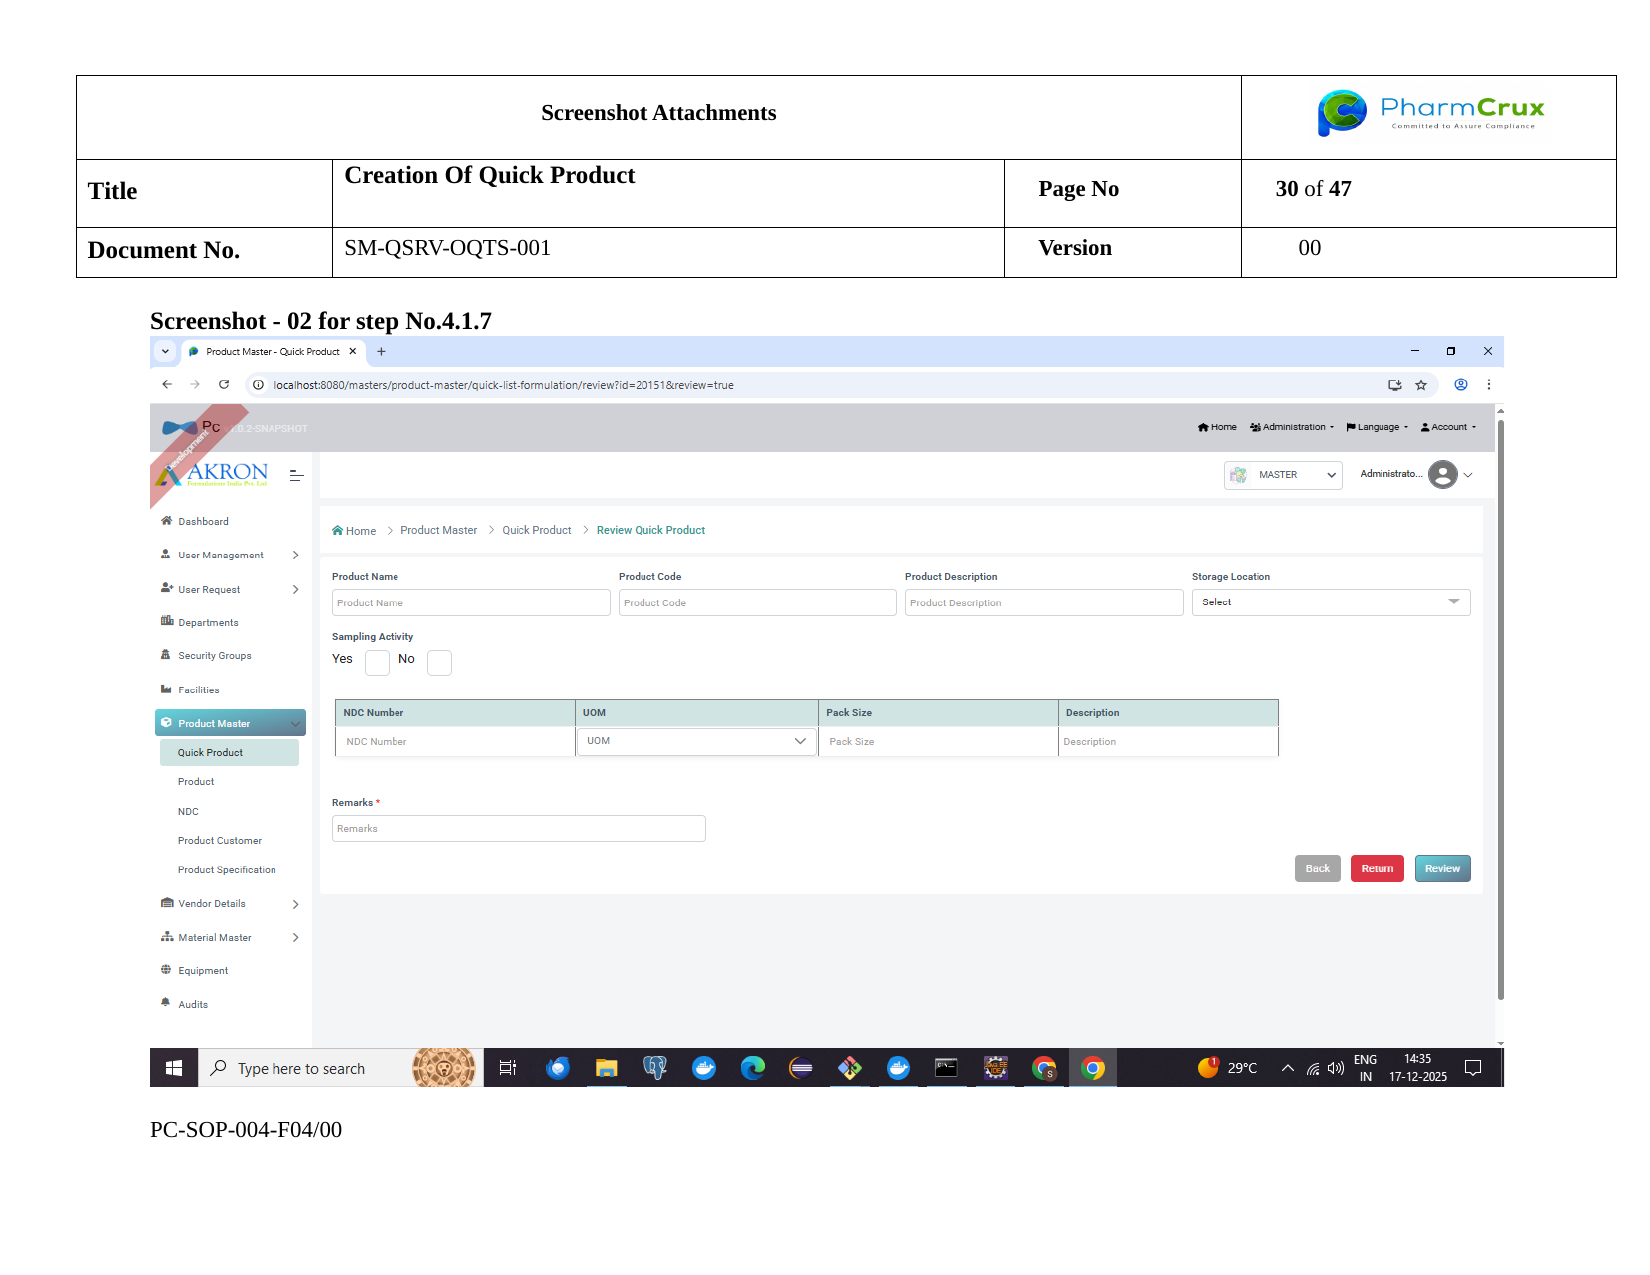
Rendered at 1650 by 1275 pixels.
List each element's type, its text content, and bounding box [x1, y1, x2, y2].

picture [150, 336, 1505, 1087]
picture [1307, 82, 1551, 143]
text Screenshot - 02 for step No.4.1.7 [150, 306, 1500, 336]
